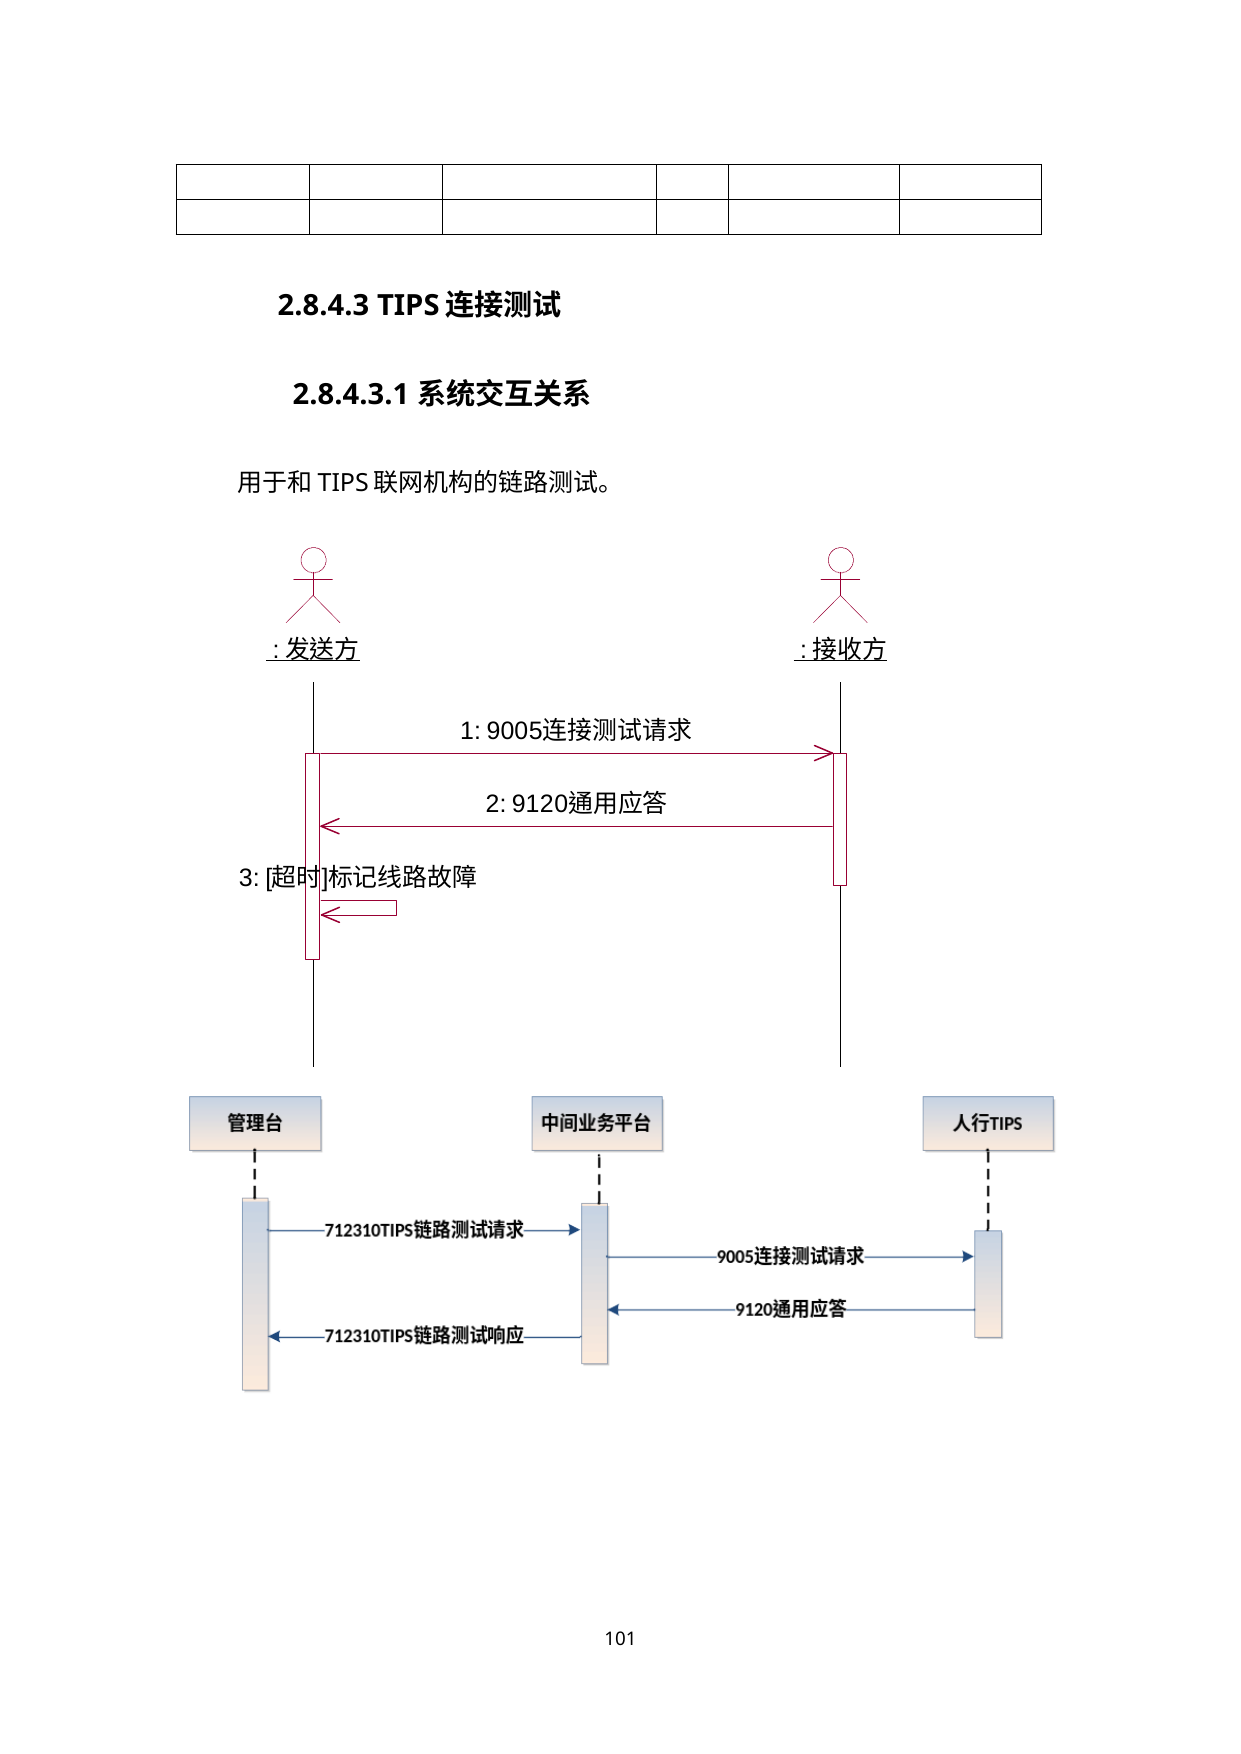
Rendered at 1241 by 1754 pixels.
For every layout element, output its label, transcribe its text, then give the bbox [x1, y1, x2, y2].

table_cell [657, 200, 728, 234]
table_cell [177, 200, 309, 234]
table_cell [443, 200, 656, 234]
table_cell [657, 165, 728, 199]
subtitle 系统交互关系 [292, 358, 1053, 426]
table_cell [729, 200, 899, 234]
text 用于和TIPS联网机构的链路测试。 [187, 447, 1053, 515]
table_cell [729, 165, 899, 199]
subtitle TIPS连接测试 [277, 269, 1053, 337]
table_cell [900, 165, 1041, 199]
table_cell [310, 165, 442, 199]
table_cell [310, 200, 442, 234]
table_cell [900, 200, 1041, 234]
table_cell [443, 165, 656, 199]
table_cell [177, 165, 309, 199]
